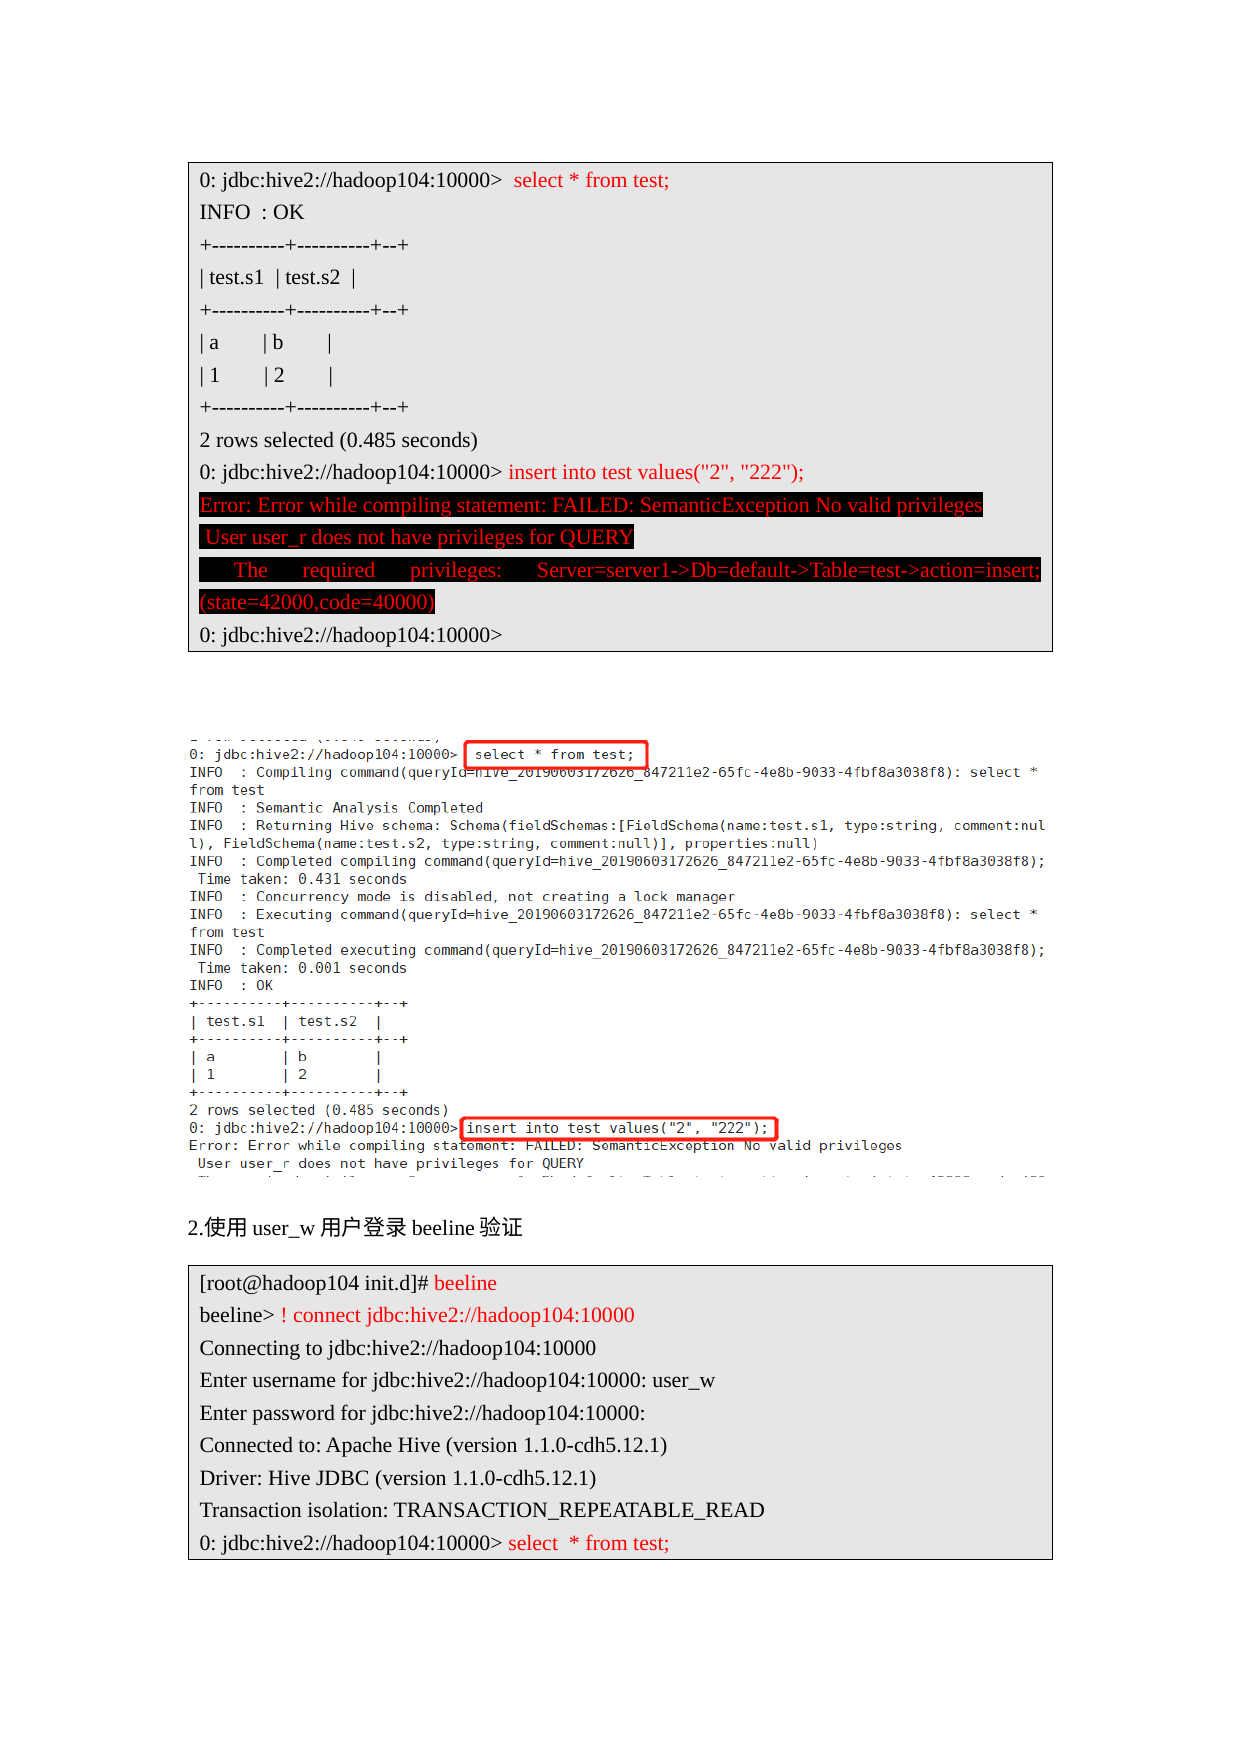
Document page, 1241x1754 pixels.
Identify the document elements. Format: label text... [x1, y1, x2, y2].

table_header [189, 1266, 1052, 1559]
picture [187, 740, 1053, 1177]
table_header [189, 163, 1052, 651]
text 2.使用user_w用户登录beeline验证 [187, 1209, 1053, 1242]
